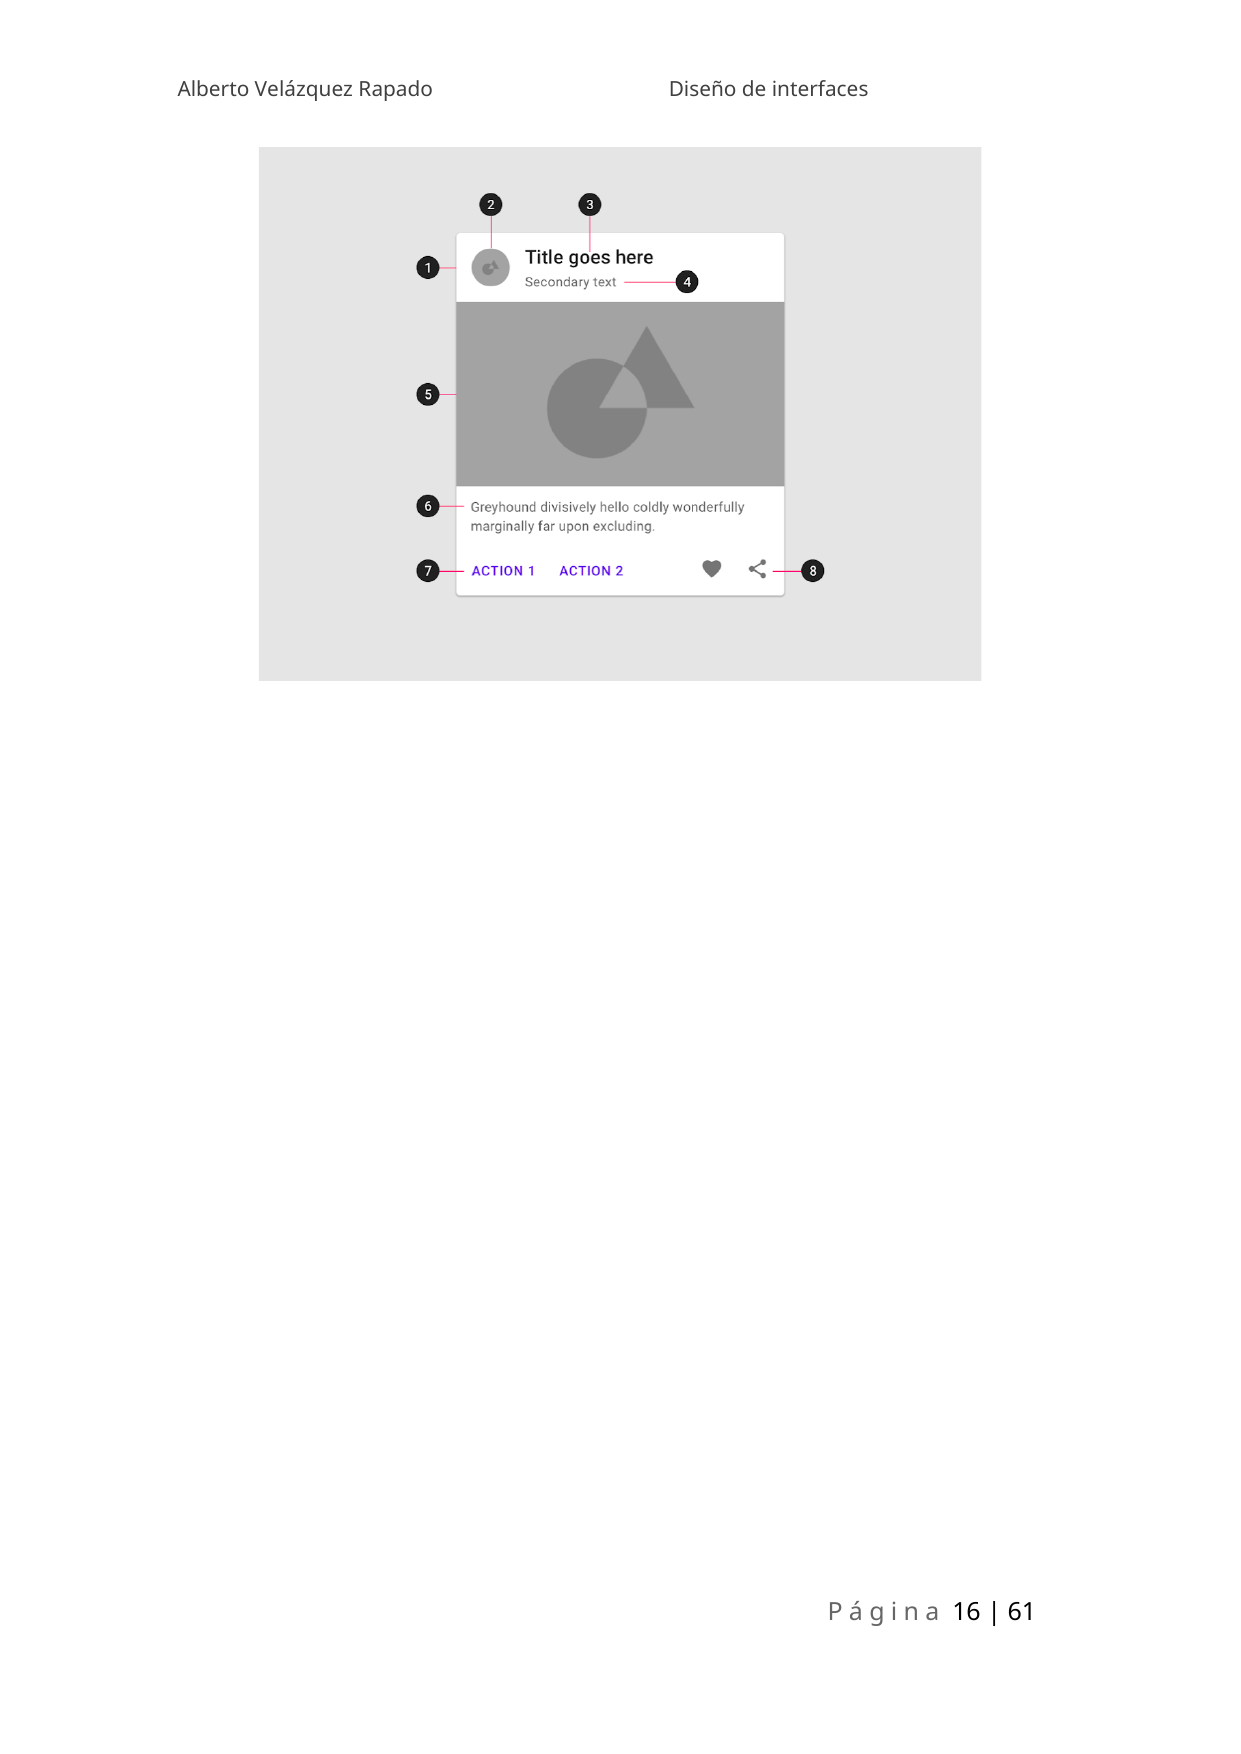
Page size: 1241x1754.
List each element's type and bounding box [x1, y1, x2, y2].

picture [258, 147, 982, 681]
